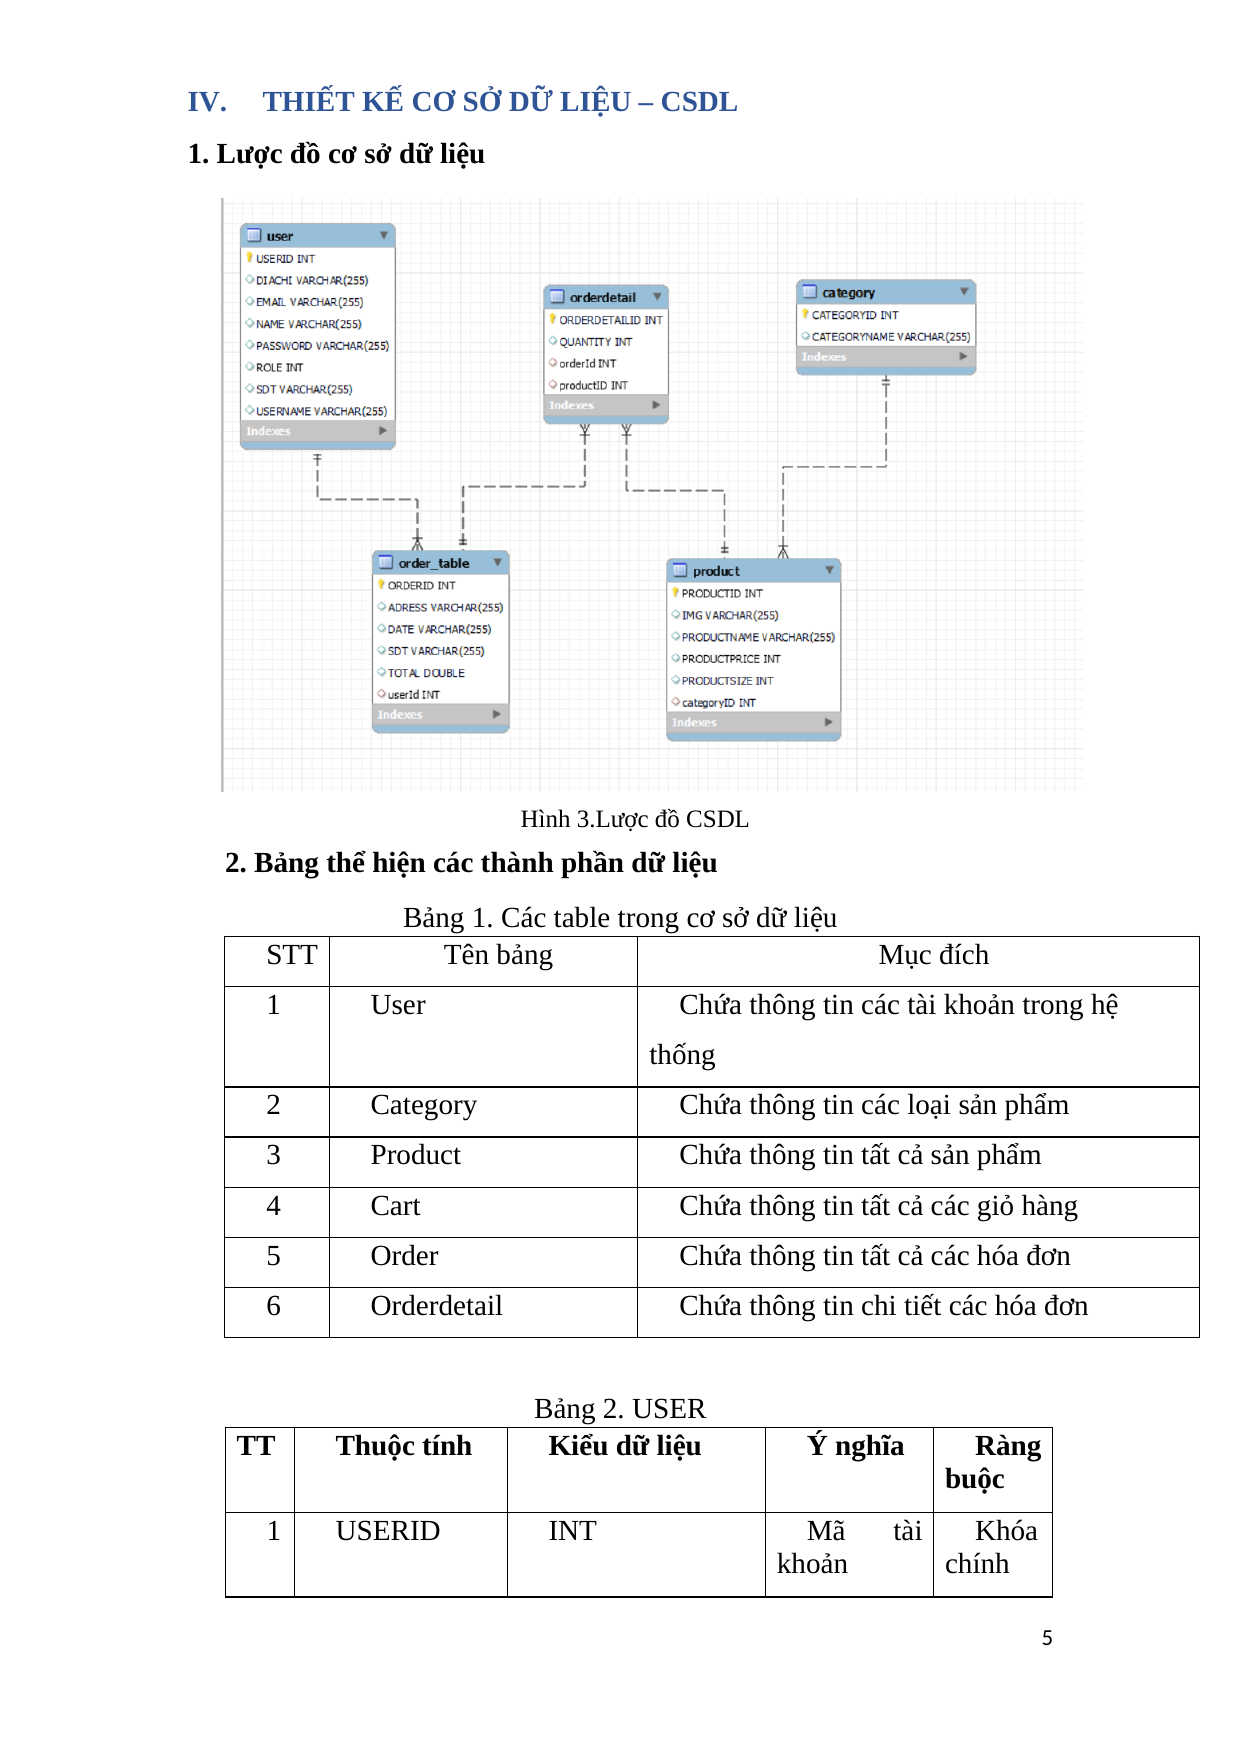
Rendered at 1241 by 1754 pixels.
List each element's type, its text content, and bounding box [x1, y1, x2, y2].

picture [217, 198, 1084, 792]
table_cell Cart [330, 1188, 637, 1237]
table_cell Khóa chính [934, 1513, 1052, 1596]
subtitle 2. Bảng thể hiện các thành phần dữ liệu [225, 845, 1039, 879]
table_cell Order [330, 1238, 637, 1287]
table_header Ý nghĩa [766, 1428, 933, 1512]
table_cell INT [508, 1513, 765, 1596]
table_cell 1 [225, 987, 329, 1086]
table_cell Chứa thông tin các tài khoản trong hệ thống [638, 987, 1199, 1086]
subtitle Bảng 1. Các table trong cơ sở dữ liệu [187, 900, 1053, 933]
table_cell Chứa thông tin tất cả sản phẩm [638, 1138, 1199, 1187]
table_header Thuộc tính [295, 1428, 507, 1512]
table_cell Chứa thông tin chi tiết các hóa đơn [638, 1288, 1199, 1337]
subtitle 1. Lược đồ cơ sở dữ liệu [187, 136, 1039, 169]
table_cell 3 [225, 1138, 329, 1187]
table_header STT [225, 937, 329, 986]
table_cell Chứa thông tin tất cả các hóa đơn [638, 1238, 1199, 1287]
table_cell Chứa thông tin tất cả các giỏ hàng [638, 1188, 1199, 1237]
table_cell Product [330, 1138, 637, 1187]
table_header Tên bảng [330, 937, 637, 986]
table_cell User [330, 987, 637, 1086]
table_header Mục đích [638, 937, 1199, 986]
table_cell 5 [225, 1238, 329, 1287]
table_header Ràng buộc [934, 1428, 1052, 1512]
subtitle THIẾT KẾ CƠ SỞ DỮ LIỆU – CSDL [187, 84, 1053, 118]
table_cell Mã tài khoản [766, 1513, 933, 1596]
table_cell Category [330, 1088, 637, 1136]
table_cell 6 [225, 1288, 329, 1337]
table_cell 2 [225, 1088, 329, 1136]
subtitle Bảng 2. USER [187, 1391, 1053, 1424]
text Hình 3.Lược đồ CSDL [187, 804, 1053, 833]
table_header Kiểu dữ liệu [508, 1428, 765, 1512]
table_cell Chứa thông tin các loại sản phẩm [638, 1088, 1199, 1136]
table_cell 1 [226, 1513, 294, 1596]
table_header TT [226, 1428, 294, 1512]
table_cell Orderdetail [330, 1288, 637, 1337]
table_cell USERID [295, 1513, 507, 1596]
table_cell 4 [225, 1188, 329, 1237]
